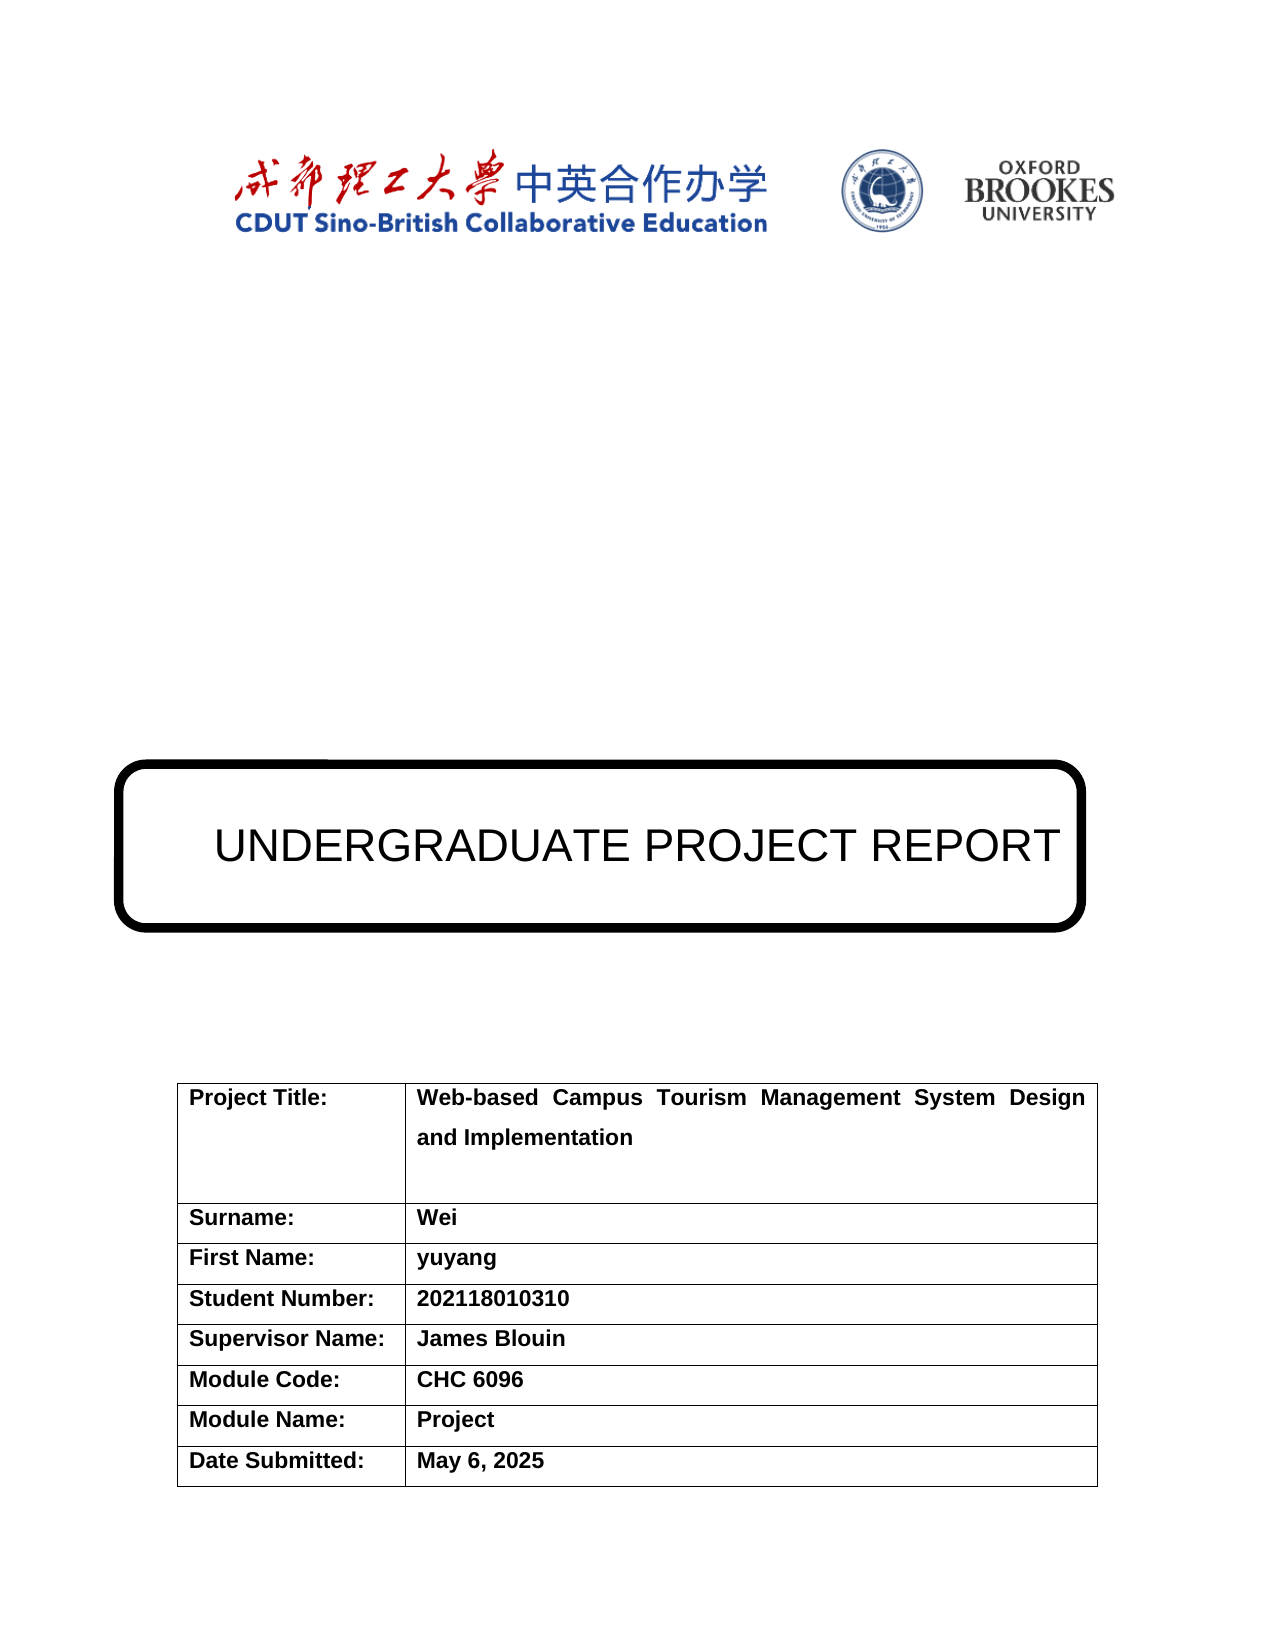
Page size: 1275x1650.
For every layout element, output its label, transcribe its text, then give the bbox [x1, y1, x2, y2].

table_cell Module Code: [178, 1366, 405, 1405]
table_cell First Name: [178, 1244, 405, 1283]
table_cell Module Name: [178, 1406, 405, 1446]
table_cell May 6, 2025 [406, 1447, 1097, 1486]
table_header Web-based Campus Tourism Management System Design and Implementation [406, 1084, 1097, 1202]
table_header Project Title: [178, 1084, 405, 1202]
table_cell 202118010310 [406, 1285, 1097, 1324]
table_cell Project [406, 1406, 1097, 1446]
text UNDERGRADUATE PROJECT REPORT [189, 819, 1076, 872]
table_cell Student Number: [178, 1285, 405, 1324]
table_cell Surname: [178, 1204, 405, 1243]
table_cell CHC 6096 [406, 1366, 1097, 1405]
table_cell Supervisor Name: [178, 1325, 405, 1364]
table_cell Date Submitted: [178, 1447, 405, 1486]
table_cell James Blouin [406, 1325, 1097, 1364]
picture [234, 147, 1210, 234]
table_cell Wei [406, 1204, 1097, 1243]
table_cell yuyang [406, 1244, 1097, 1283]
